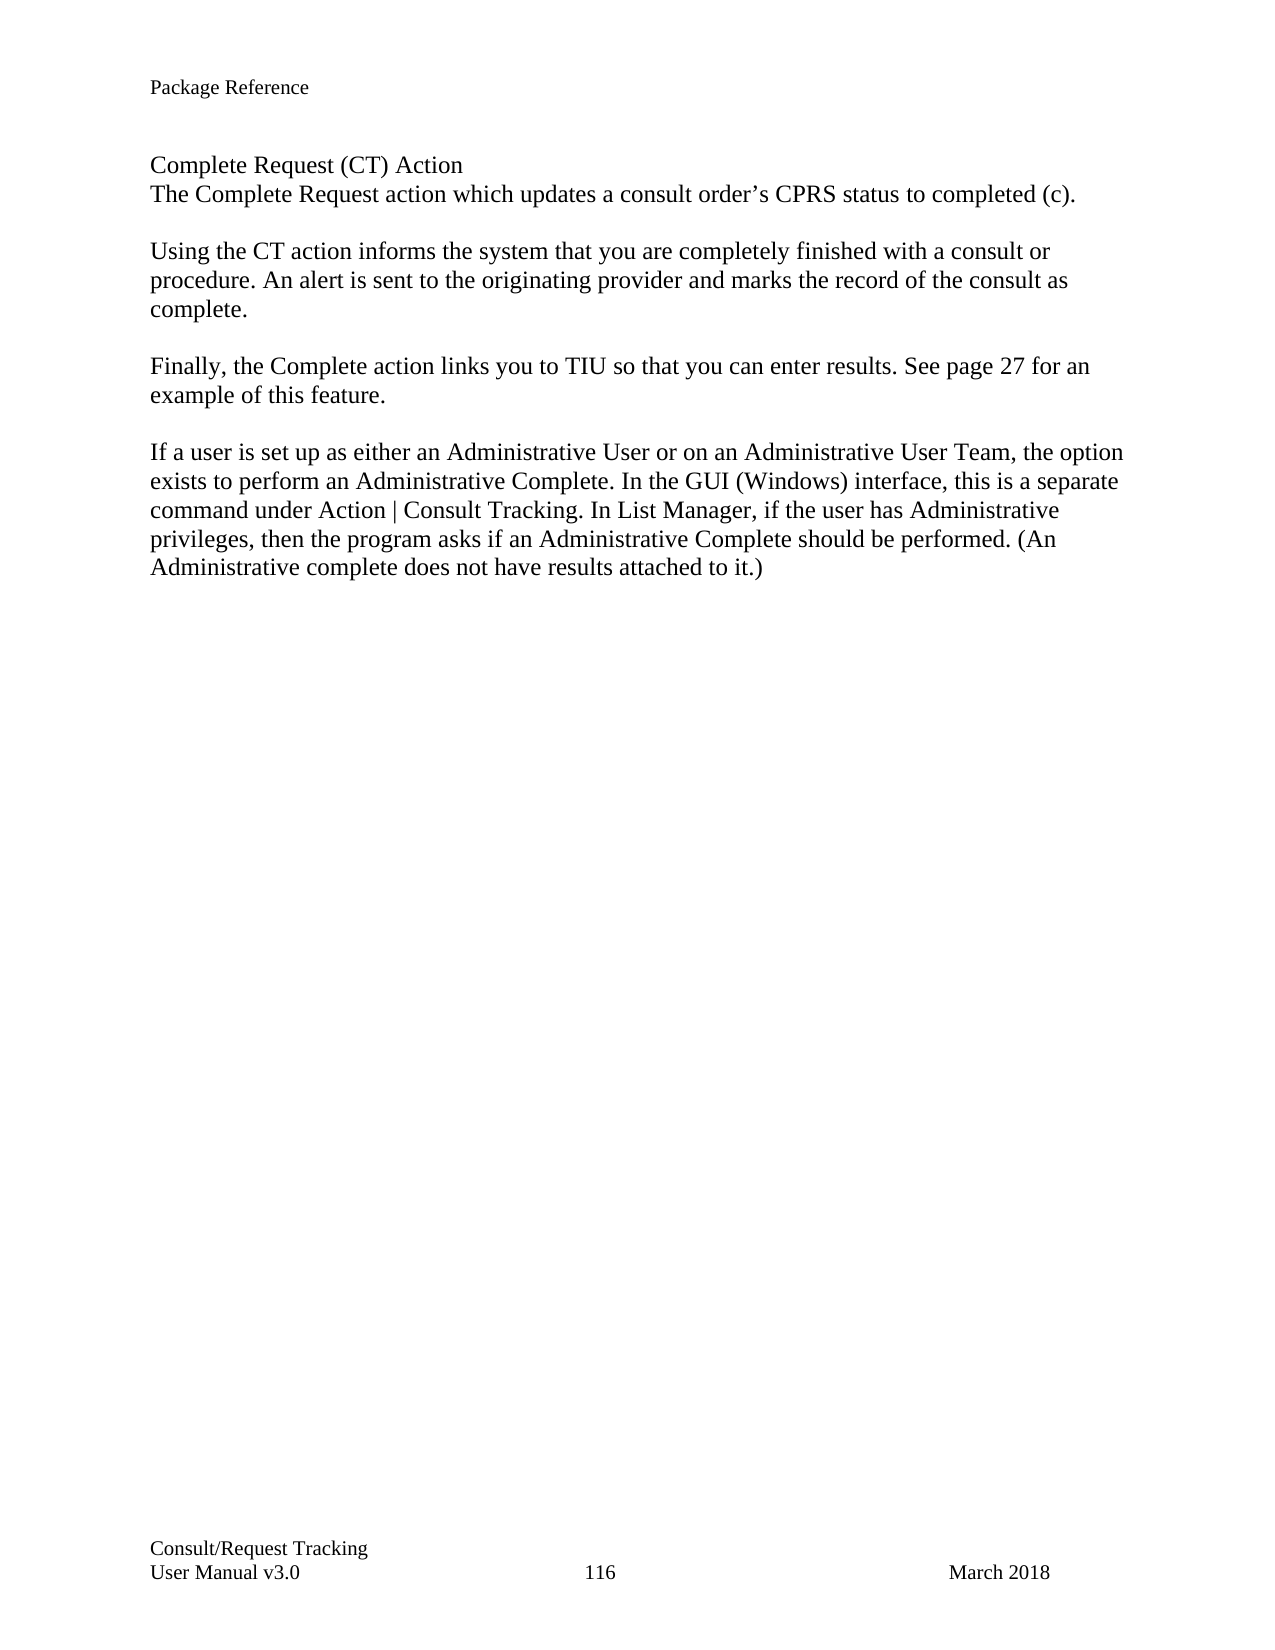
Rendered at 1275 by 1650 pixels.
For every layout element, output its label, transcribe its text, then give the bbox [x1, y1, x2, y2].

text Using the CT action informs the system that you are completely finished with a consult or procedure. An alert is sent to the originating provider and marks the record of the consult as complete. [150, 236, 1125, 322]
text Finally, the Complete action links you to TIU so that you can enter results. See page for an example of this feature. [150, 351, 1125, 409]
text The Complete Request action which updates a consult order’s CPRS status to completed (c). [150, 179, 1125, 207]
subtitle Complete Request (CT) Action [150, 150, 1125, 179]
text If a user is set up as either an Administrative User or on an Administrative User Team, the option exists to perform an Administrative Complete. In the GUI (Windows) interface, this is a separate command under Action | Consult Tracking. In List Manager, if the user has Administrative privileges, then the program asks if an Administrative Complete should be performed. (An Administrative complete does not have results attached to it.) [150, 437, 1125, 581]
